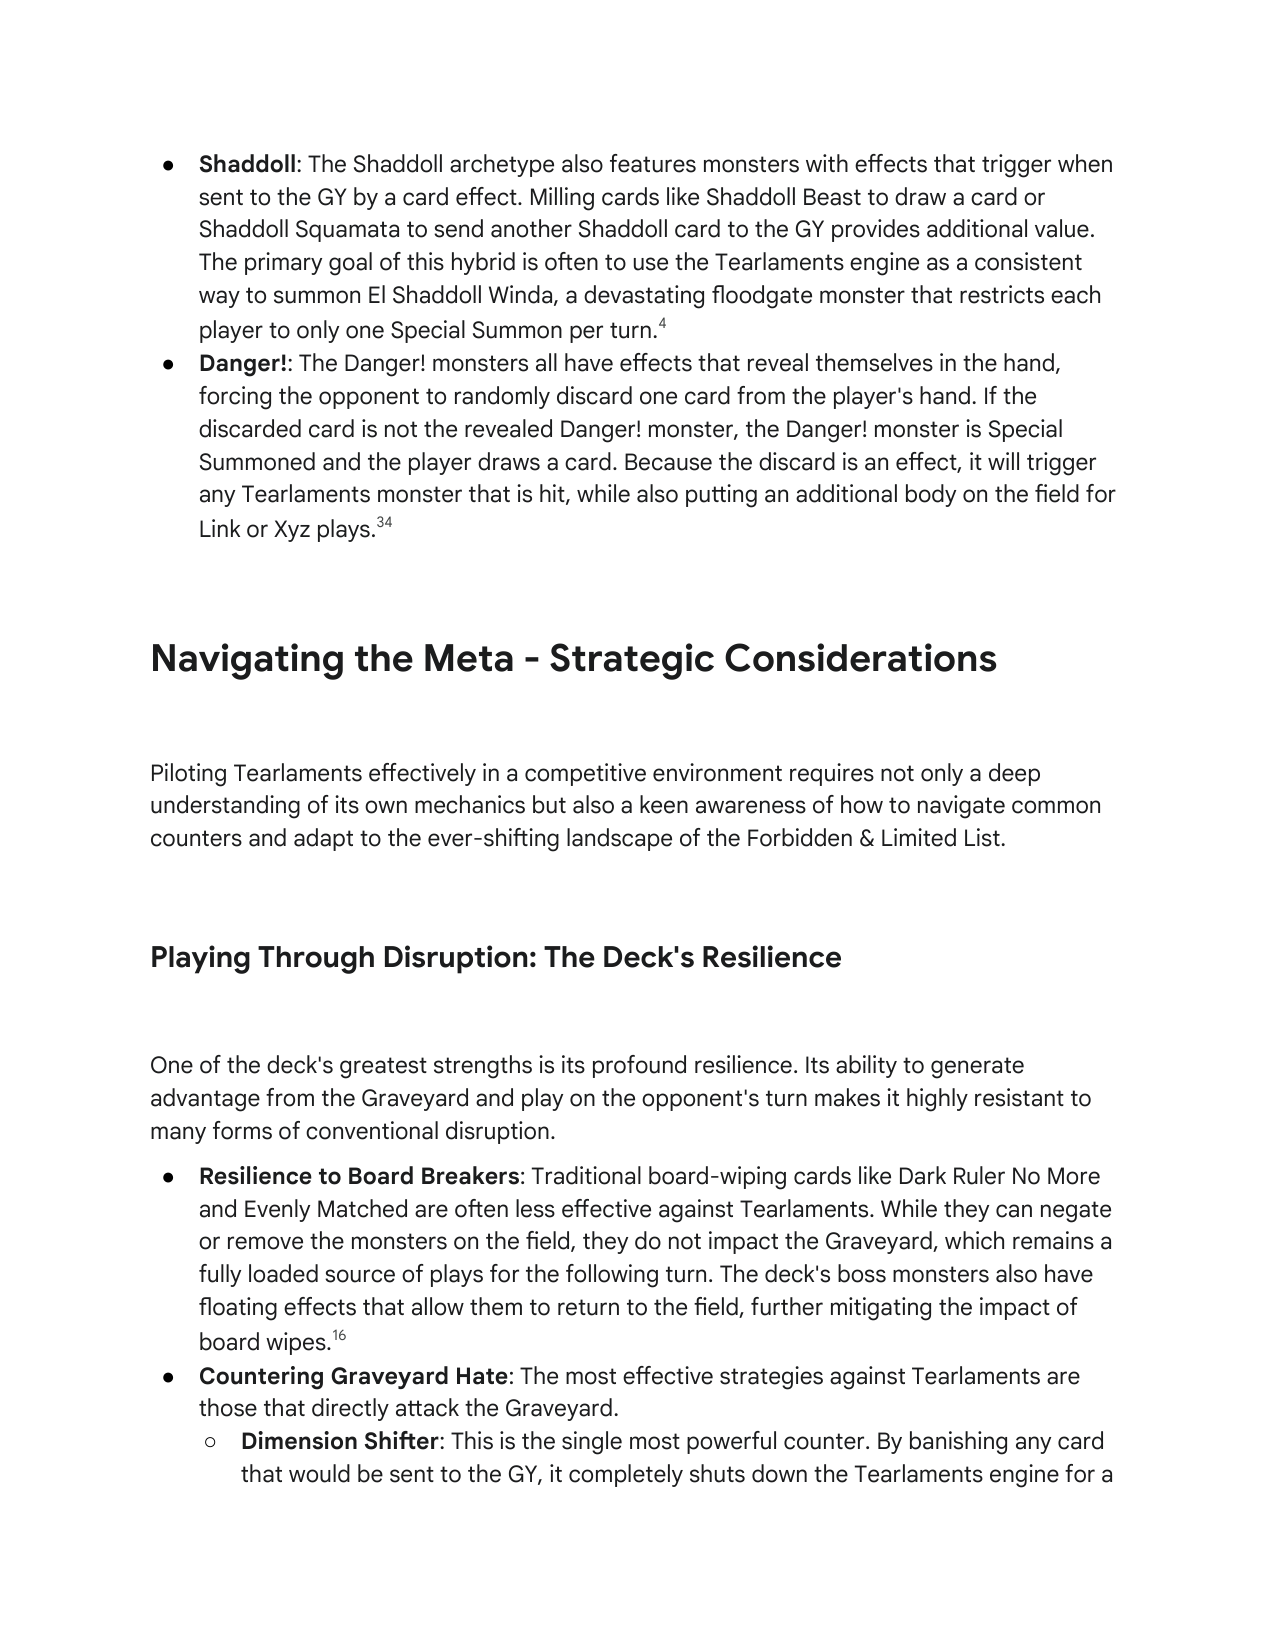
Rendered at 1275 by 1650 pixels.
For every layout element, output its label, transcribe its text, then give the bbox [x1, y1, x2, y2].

list Resilience to Board Breakers: Traditional board-wiping cards like Dark Ruler No More and Evenly Matched are often less effective against Tearlaments. While they can negate or remove the monsters on the field, they do not impact the Graveyard, which remains a fully loaded source of plays for the following turn. The deck's boss monsters also have floating effects that allow them to return to the field, further mitigating the impact of board wipes.16 [161, 1162, 1125, 1357]
subtitle Playing Through Disruption: The Deck's Resilience [150, 940, 1125, 976]
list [203, 1427, 1125, 1489]
text Piloting Tearlaments effectively in a competitive environment requires not only a deep understanding of its own mechanics but also a keen awareness of how to navigate common counters and adapt to the ever-shifting landscape of the Forbidden & Limited List. [150, 759, 1125, 853]
list Danger!: The Danger! monsters all have effects that reveal themselves in the hand, forcing the opponent to randomly discard one card from the player's hand. If the discarded card is not the revealed Danger! monster, the Danger! monster is Special Summoned and the player draws a card. Because the discard is an effect, it will trigger any Tearlaments monster that is hit, while also putting an additional body on the field for Link or Xyz plays.34 [161, 350, 1125, 545]
text One of the deck's greatest strengths is its profound resilience. Its ability to generate advantage from the Graveyard and play on the opponent's turn makes it highly resistant to many forms of conventional disruption. [150, 1052, 1125, 1146]
subtitle Navigating the Meta - Strategic Considerations [150, 635, 1125, 682]
list Shaddoll: The Shaddoll archetype also features monsters with effects that trigger when sent to the GY by a card effect. Milling cards like Shaddoll Beast to draw a card or Shaddoll Squamata to send another Shaddoll card to the GY provides additional value. The primary goal of this hybrid is often to use the Tearlaments engine as a consistent way to summon El Shaddoll Winda, a devastating floodgate monster that restricts each player to only one Special Summon per turn.4 [161, 150, 1125, 345]
list Countering Graveyard Hate: The most effective strategies against Tearlaments are those that directly attack the Graveyard. [161, 1362, 1125, 1423]
